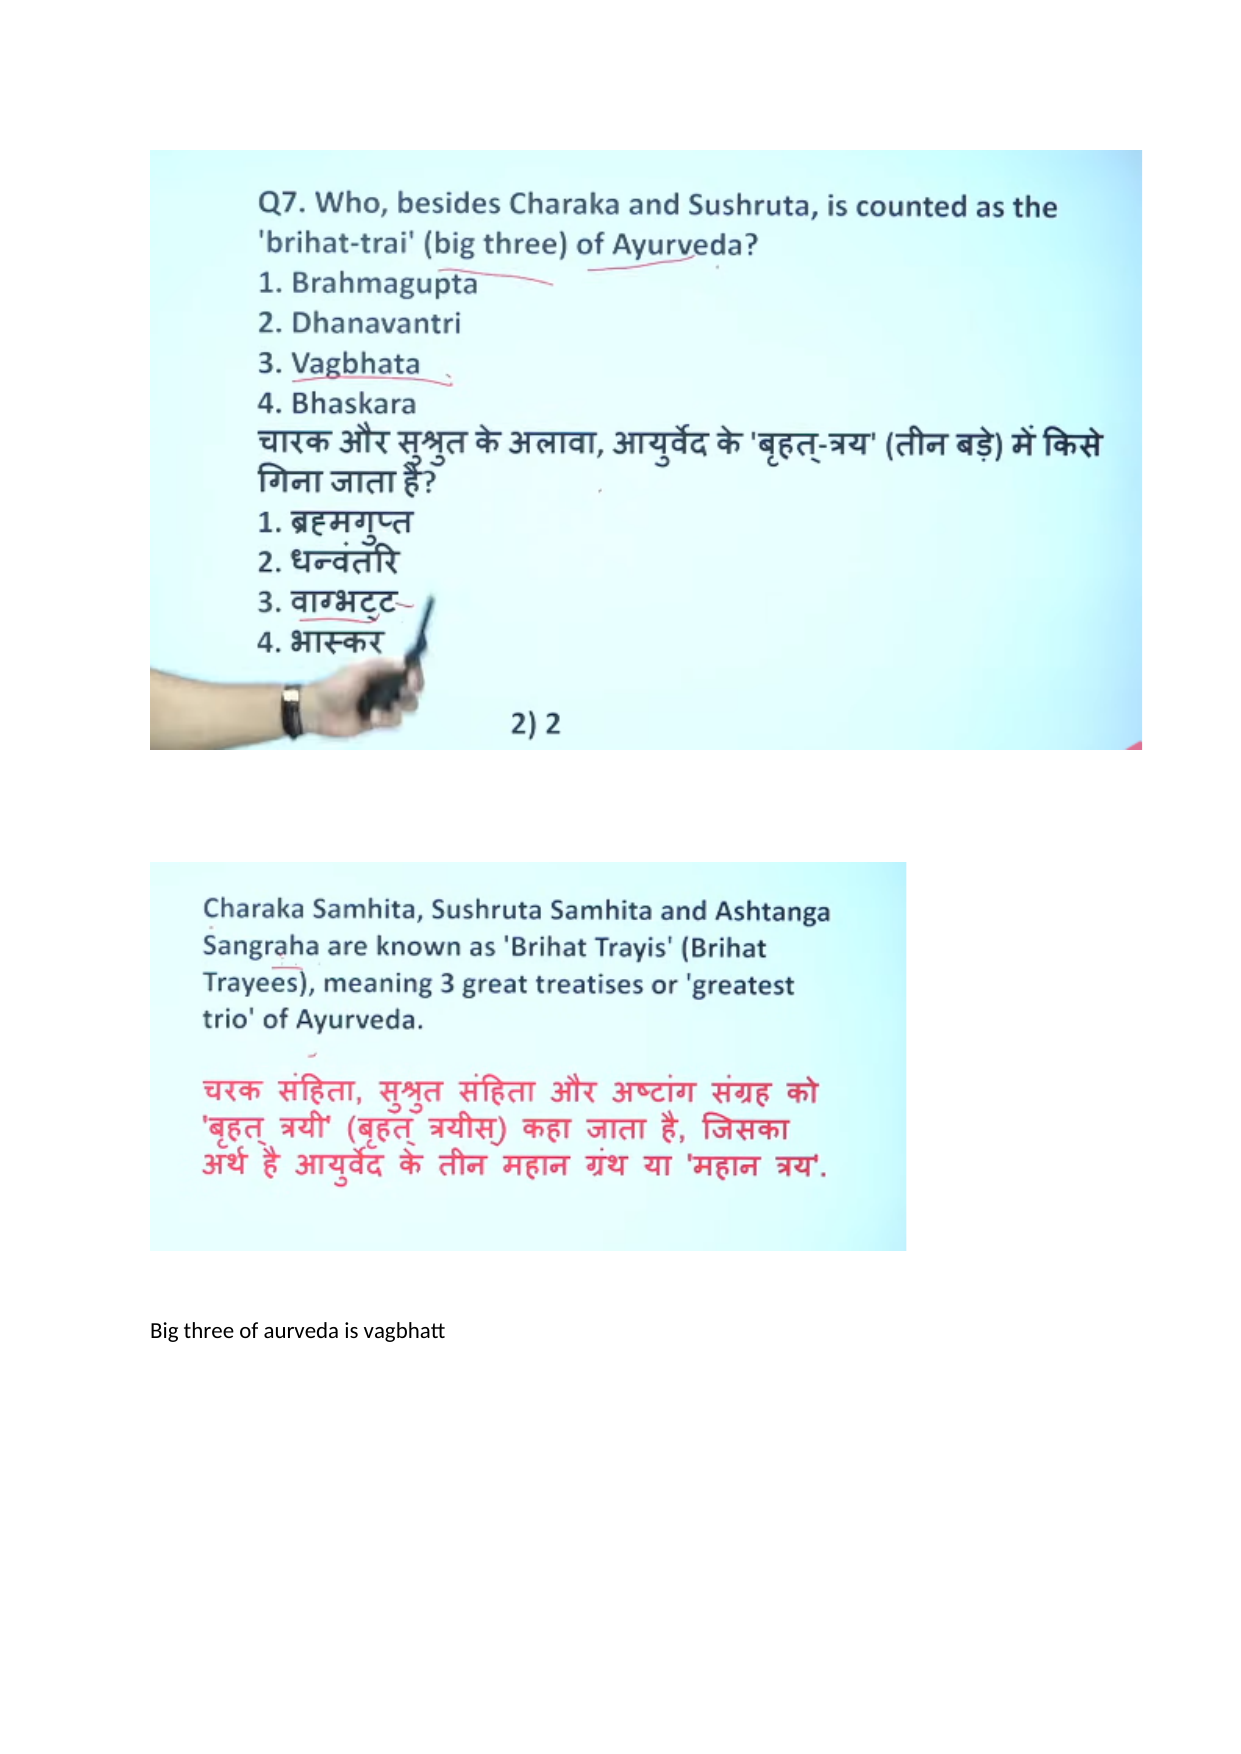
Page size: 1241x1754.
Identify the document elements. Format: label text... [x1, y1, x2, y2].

picture [150, 150, 1143, 750]
text Big three of aurveda is vagbhatt [150, 1316, 1090, 1344]
picture [150, 862, 907, 1251]
